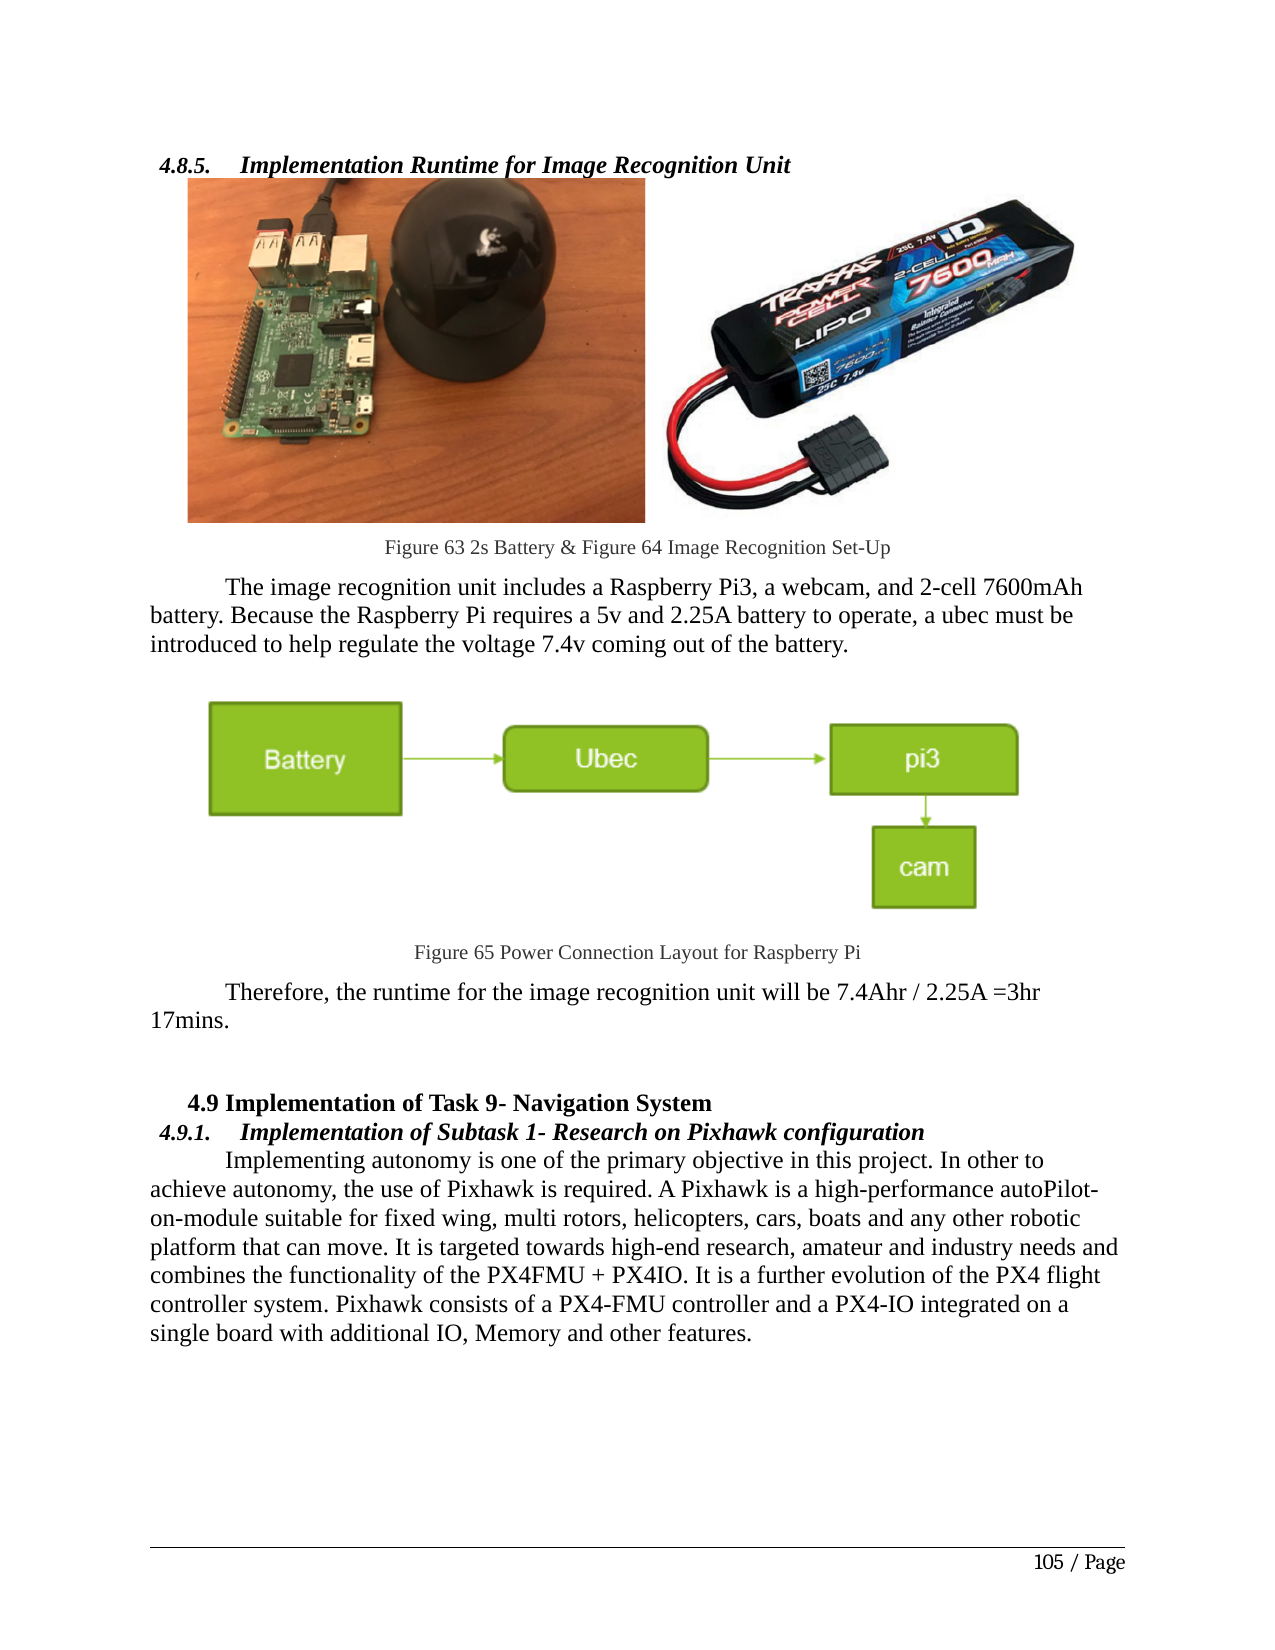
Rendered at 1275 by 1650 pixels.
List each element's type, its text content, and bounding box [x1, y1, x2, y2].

subtitle Implementation Runtime for Image Recognition Unit [159, 150, 1125, 179]
text Figure 65 Power Connection Layout for Raspberry Pi [150, 940, 1125, 964]
subtitle Implementation of Task 9- Navigation System [187, 1088, 1125, 1117]
picture [187, 178, 1087, 523]
picture [187, 686, 1041, 928]
text Implementing autonomy is one of the primary objective in this project. In other to achieve autonomy, the use of Pixhawk is required. A Pixhawk is a high-performance autoPilot-on-module suitable for fixed wing, multi rotors, helicopters, cars, boats and any other robotic platform that can move. It is targeted towards high-end research, amateur and industry needs and combines the functionality of the PX4FMU + PX4IO. It is a further evolution of the PX4 flight controller system. Pixhawk consists of a PX4-FMU controller and a PX4-IO integrated on a single board with additional IO, Memory and other features. [150, 1145, 1125, 1347]
subtitle Implementation of Subtask 1- Research on Pixhawk configuration [159, 1117, 1125, 1145]
text Figure 63 2s Battery & Figure 64 Image Recognition Set-Up [150, 535, 1125, 559]
text Therefore, the runtime for the image recognition unit will be 7.4Ahr / 2.25A =3hr 17mins. [150, 977, 1125, 1034]
text The image recognition unit includes a Raspberry Pi3, a webcam, and 2-cell 7600mAh battery. Because the Raspberry Pi requires a 5v and 2.25A battery to operate, a ubec must be introduced to help regulate the voltage 7.4v coming out of the battery. [150, 572, 1125, 658]
